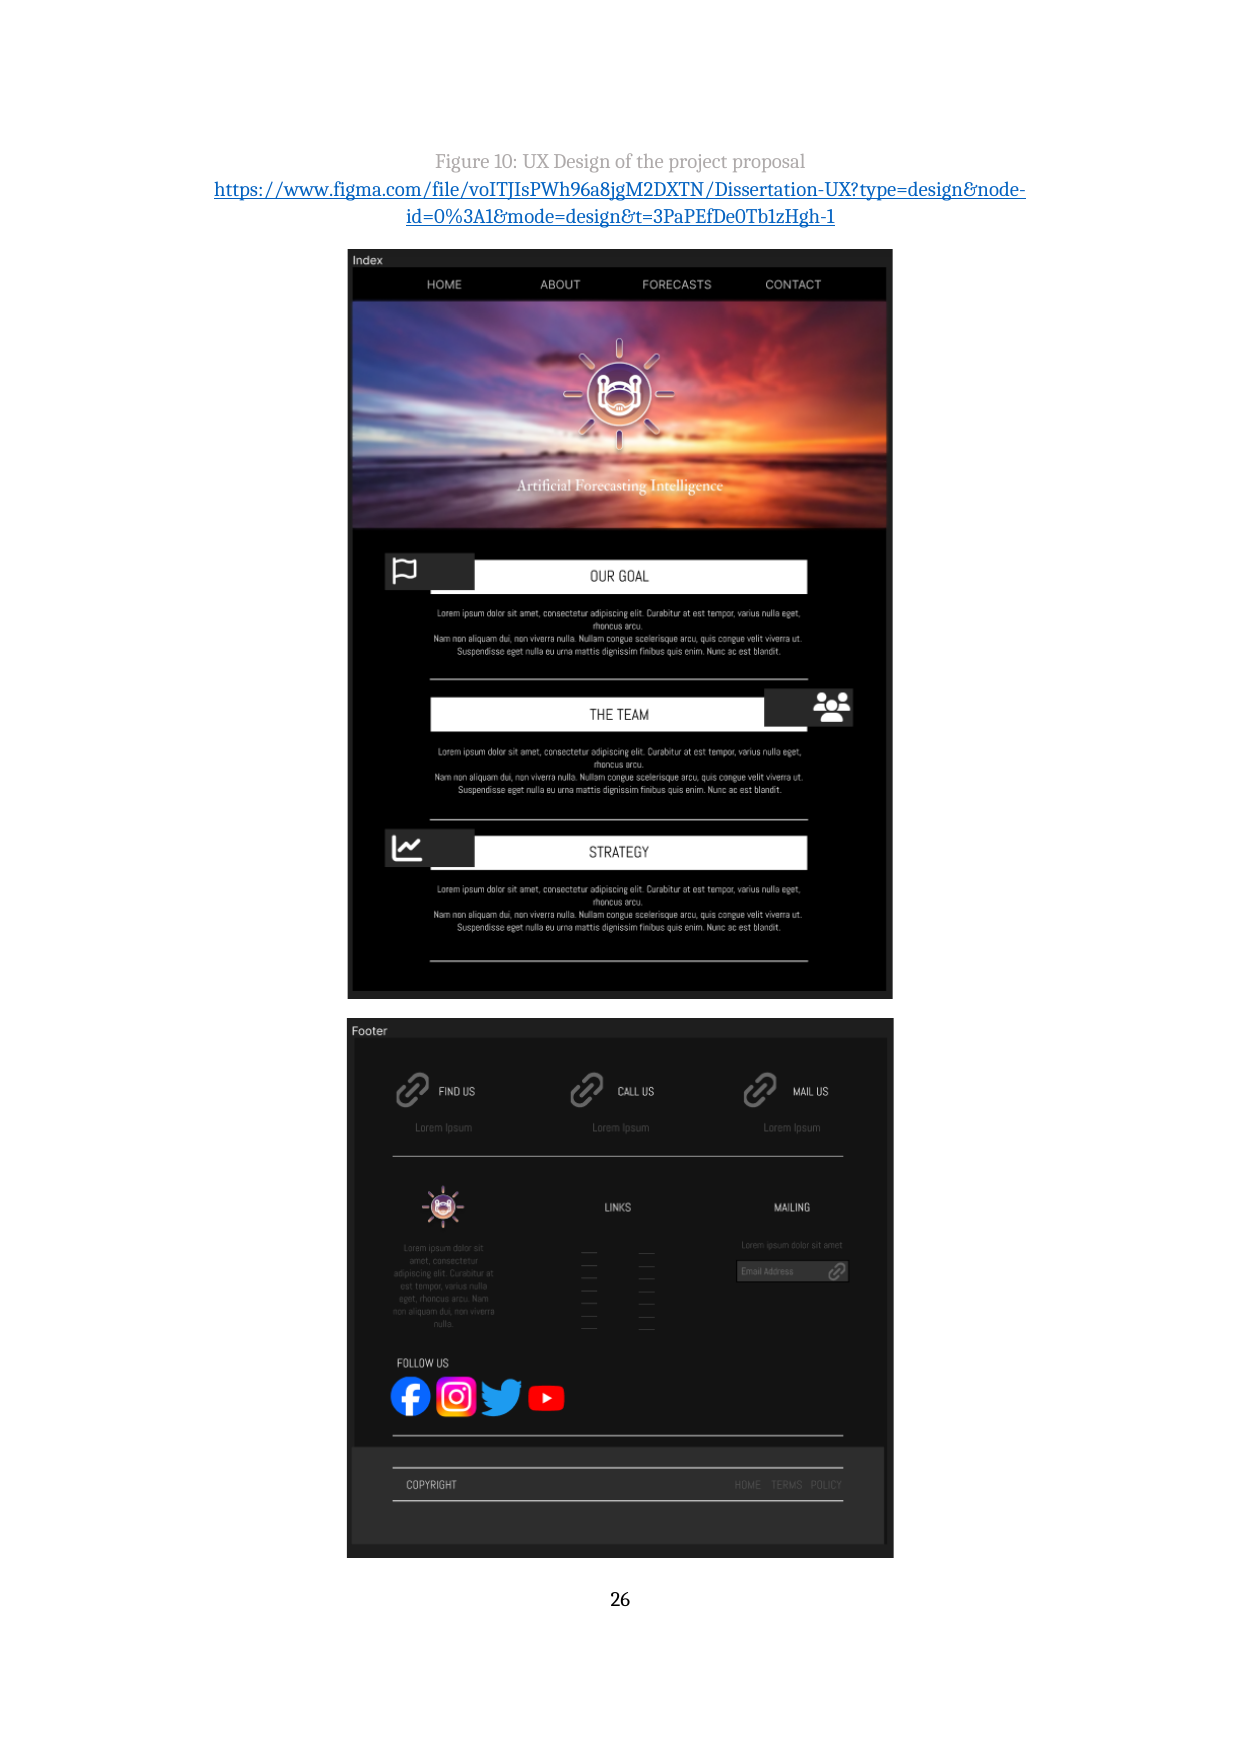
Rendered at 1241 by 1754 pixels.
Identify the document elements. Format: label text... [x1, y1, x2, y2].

picture [346, 1018, 894, 1558]
picture [347, 249, 893, 999]
text Figure 10: UX Design of the project proposal https://www.figma.com/file/voITJIsPWh96a8jgM2DXTN/Dissertation-UX?type=design&node-id=0%3A1&mode=design&t=3PaPEfDe0Tb1zHgh-1 [150, 150, 1090, 229]
